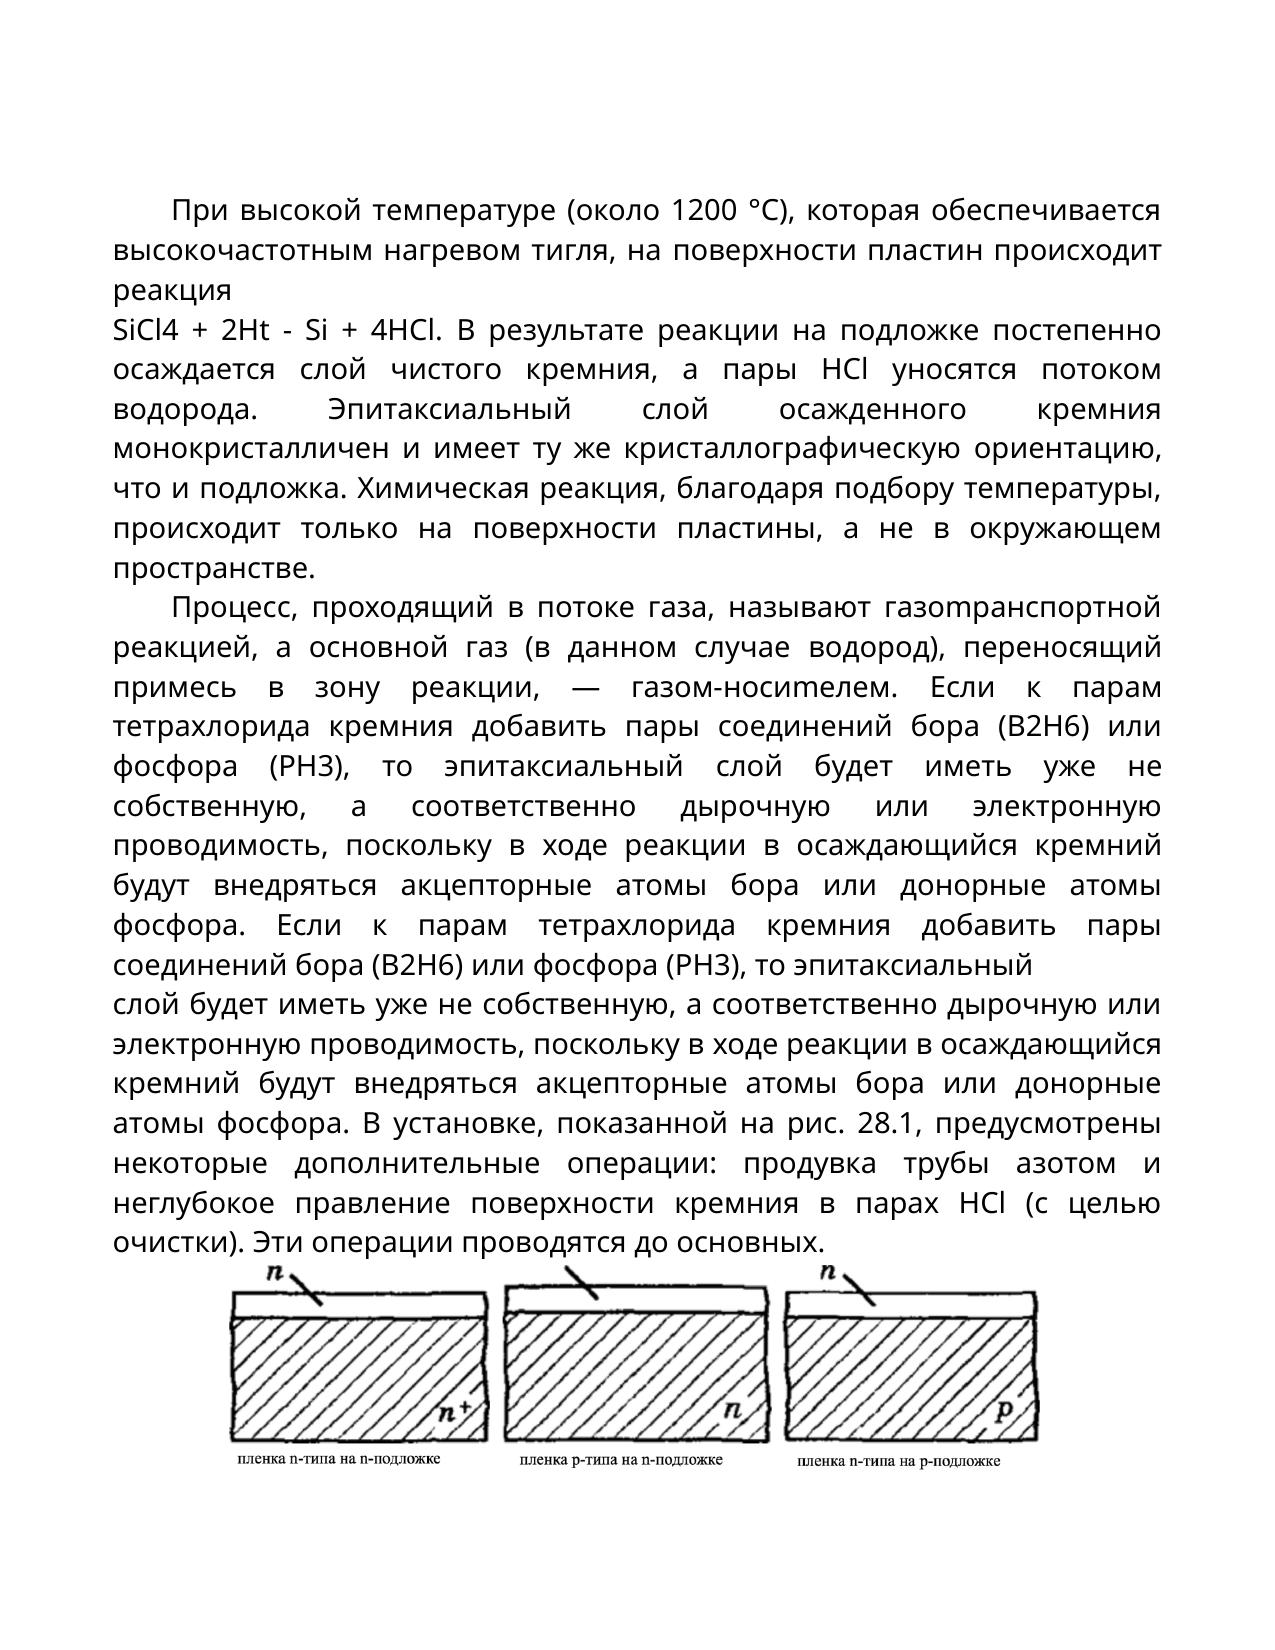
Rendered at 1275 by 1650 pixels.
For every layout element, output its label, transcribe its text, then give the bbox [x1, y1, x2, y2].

text Процесс, проходящий в потоке газа, называют гaзompaнспортной реакцией, а основной газ (в данном случае водород), переносящий примесь в зону реакции, — газом-нocиmeлeм. Если к парам тетрахлорида кремния добавить пары соединений бора (В2Н6) или фосфора (PH3), то эпитаксиальный слой будет иметь уже нe собственную, а соответственно дырочную или электронную проводимость, поскольку в ходе реакции в осаждающийся кремний будут внедряться акцепторные атомы бора или донорные атомы фосфора. Если к парам тетрахлорида кремния добавить пары соединений бора (В2Н6) или фосфора (PH3), то эпитаксиальный [112, 587, 1162, 983]
picture [225, 1261, 1050, 1472]
text При высокой температуре (около 1200 °С), которая обеспечивается выcoкoчacтoтным нагревом тигля, на поверхности пластин происходит реакция [112, 190, 1162, 309]
text SiCl4 + 2Ht - Si + 4HCl. В результате реакции на подложке постепенно осаждается слой чистого кремния, а пары HCl уносятся потоком водорода. Эпитаксиальный слой осажденного кремния монокристалличен и имеет ту же кристаллографическую ориентацию, что и подложка. Химическая реакция, благодаря подбору температуры, происходит только на поверхности пластины, а не в окружающем пространстве. [112, 309, 1162, 587]
text слой будет иметь уже нe собственную, а соответственно дырочную или электронную проводимость, поскольку в ходе реакции в осаждающийся кремний будут внедряться акцепторные атомы бора или донорные атомы фосфора. В установке, показанной на рис. 28.1, предусмотрены некоторые дополнительные операции: продувка трубы азотом и неглубокое правление поверхности кремния в пapax HCl (с целью очистки). Эти операции проводятся до основных. [112, 983, 1162, 1261]
